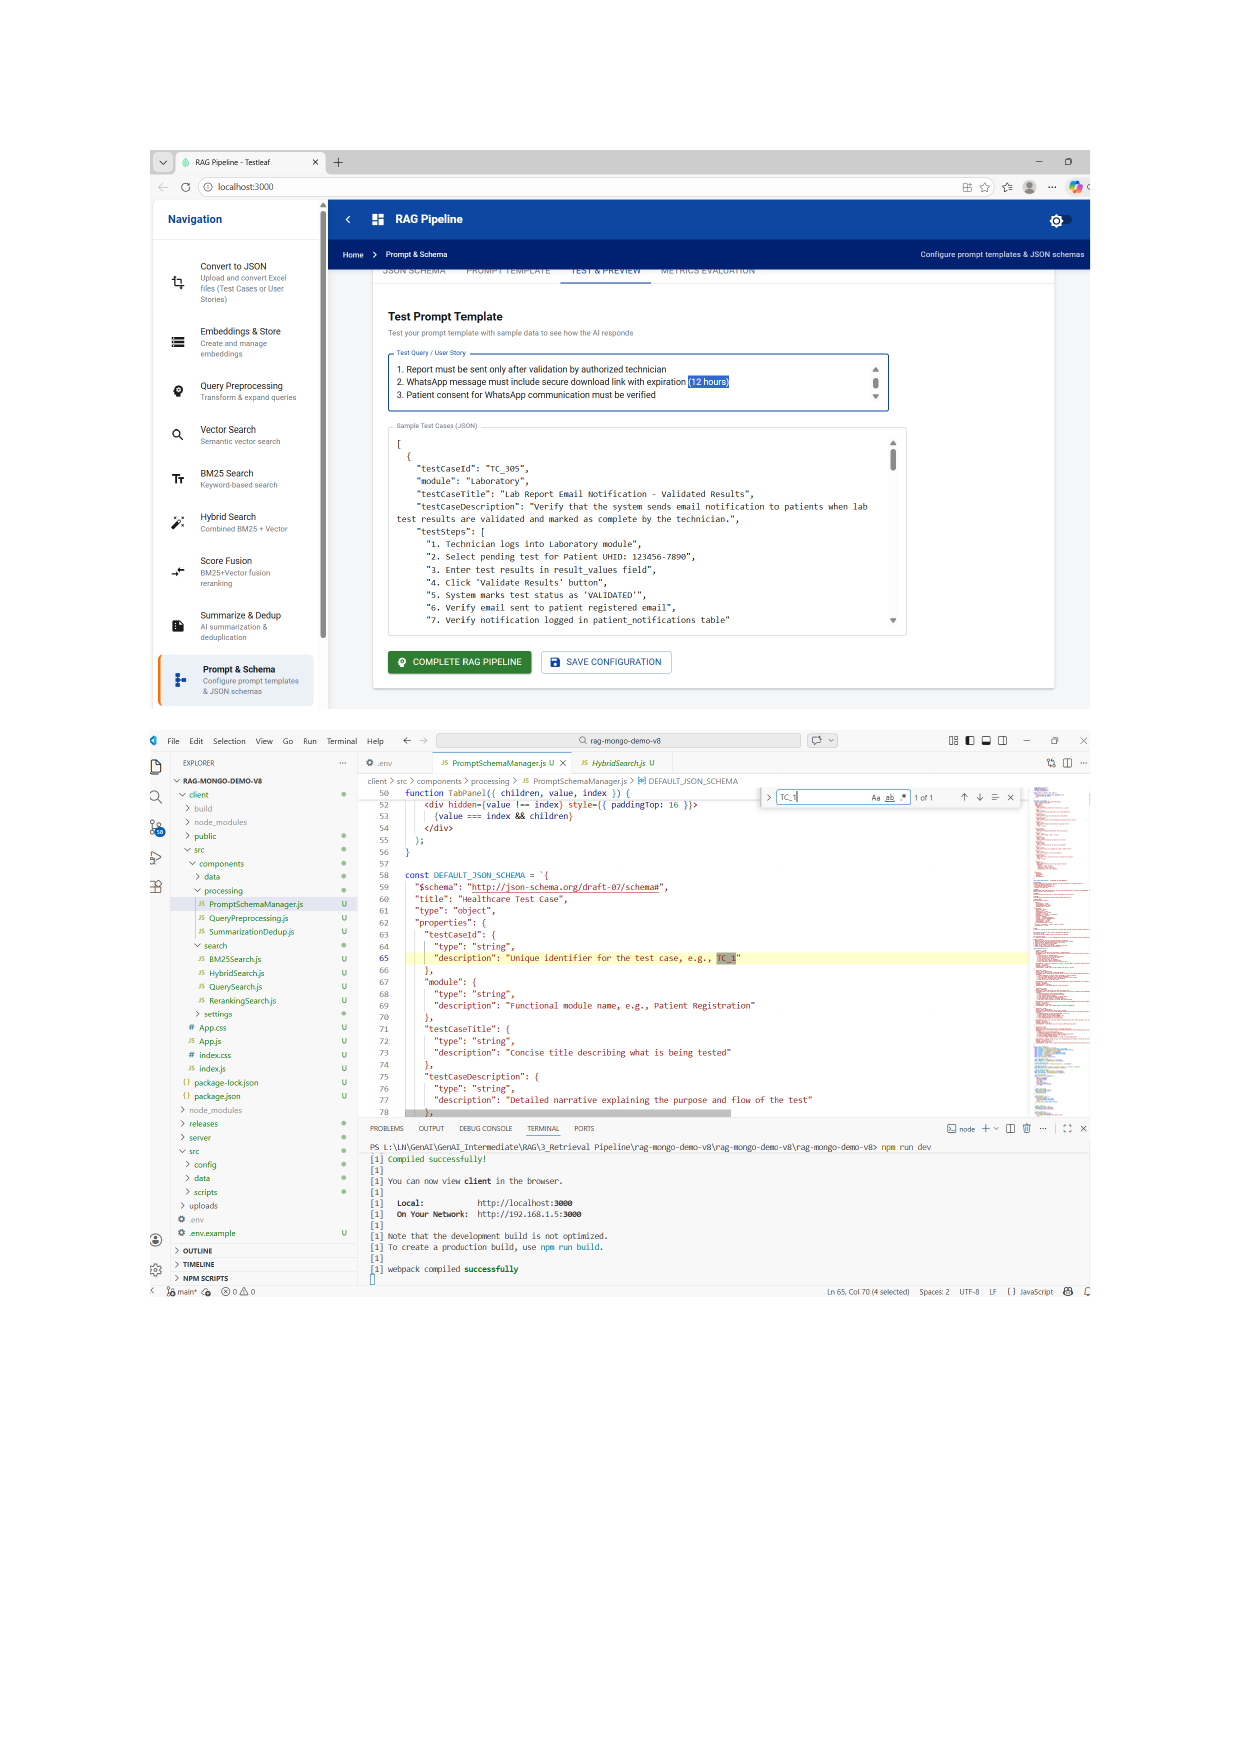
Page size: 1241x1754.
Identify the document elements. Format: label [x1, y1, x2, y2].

picture [150, 730, 1091, 1297]
picture [150, 150, 1091, 709]
